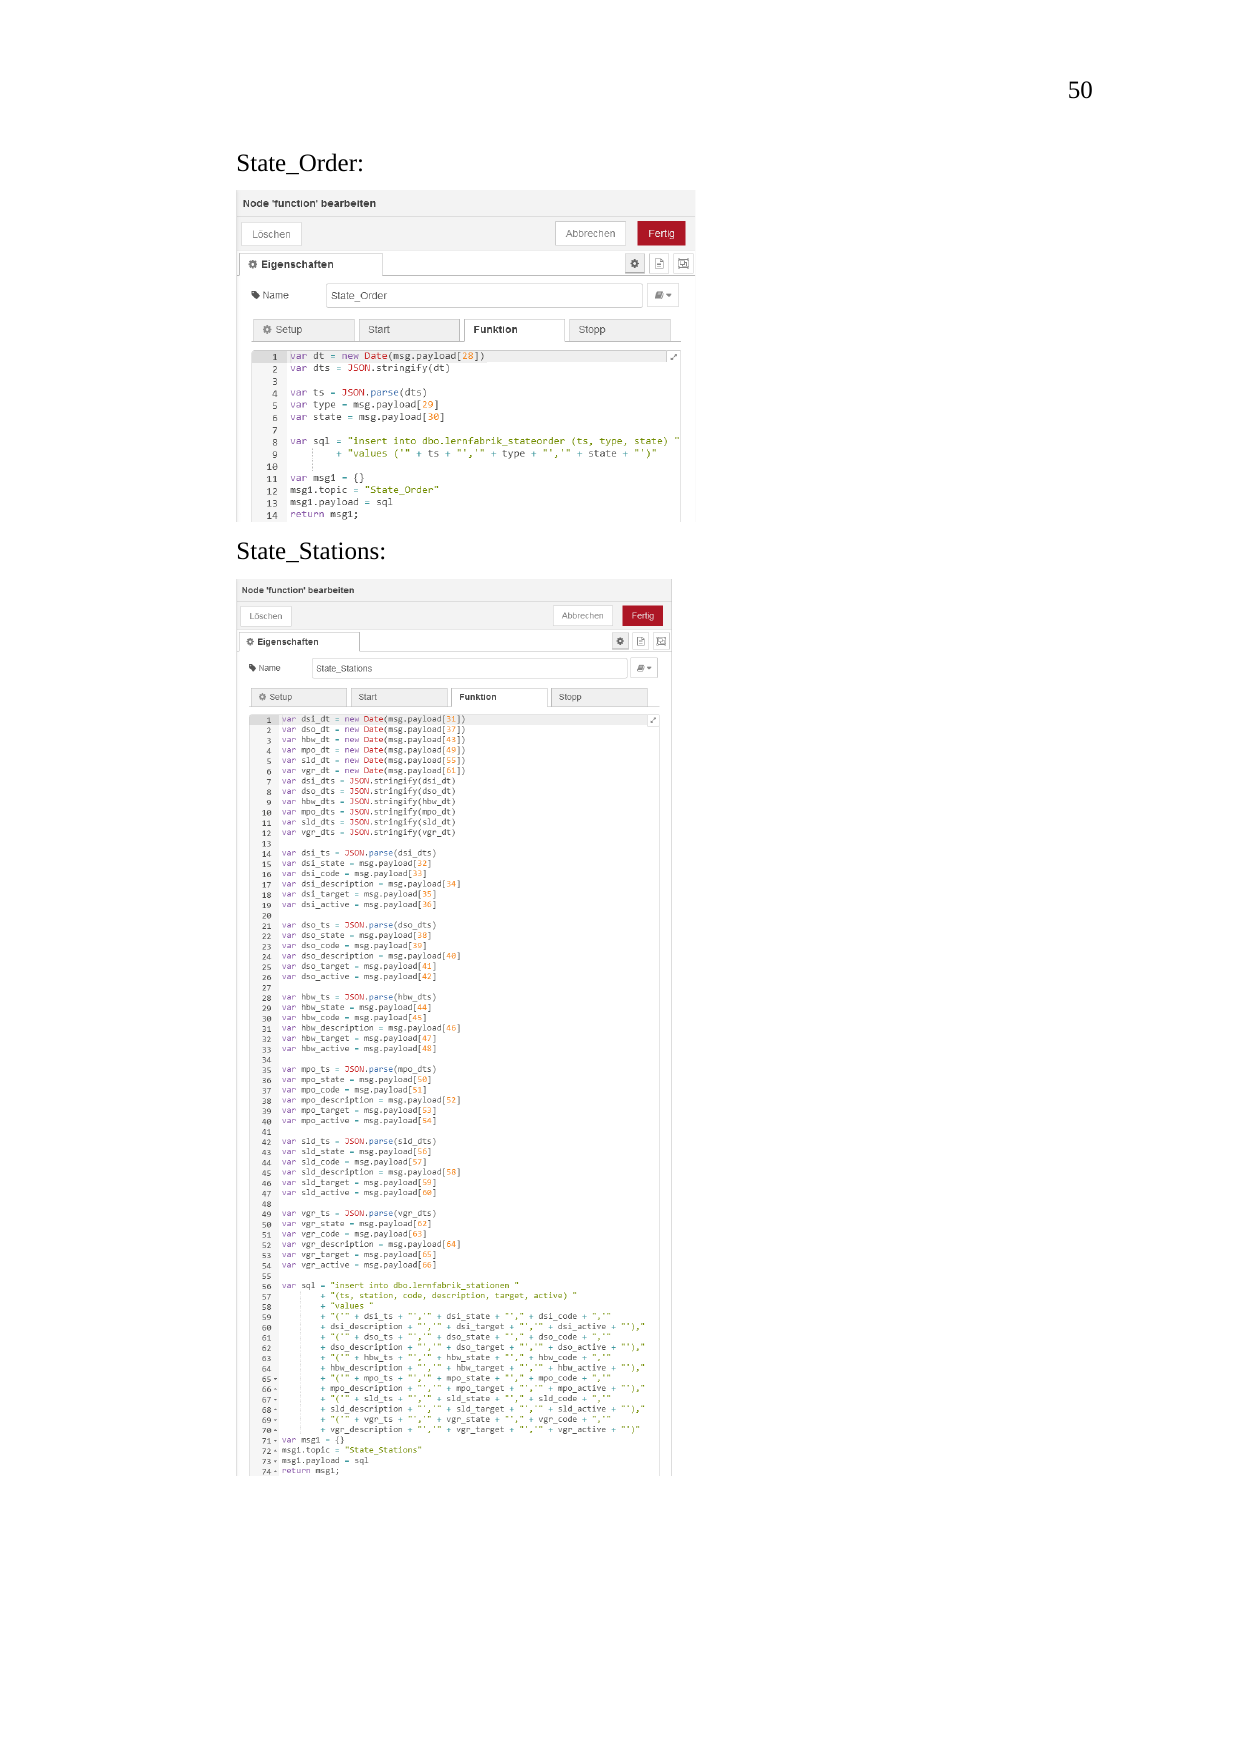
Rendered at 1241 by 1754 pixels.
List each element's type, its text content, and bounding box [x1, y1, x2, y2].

text State_Order: [236, 148, 1092, 176]
picture [236, 579, 672, 1476]
text State_Stations: [236, 536, 1092, 565]
picture [236, 190, 696, 522]
